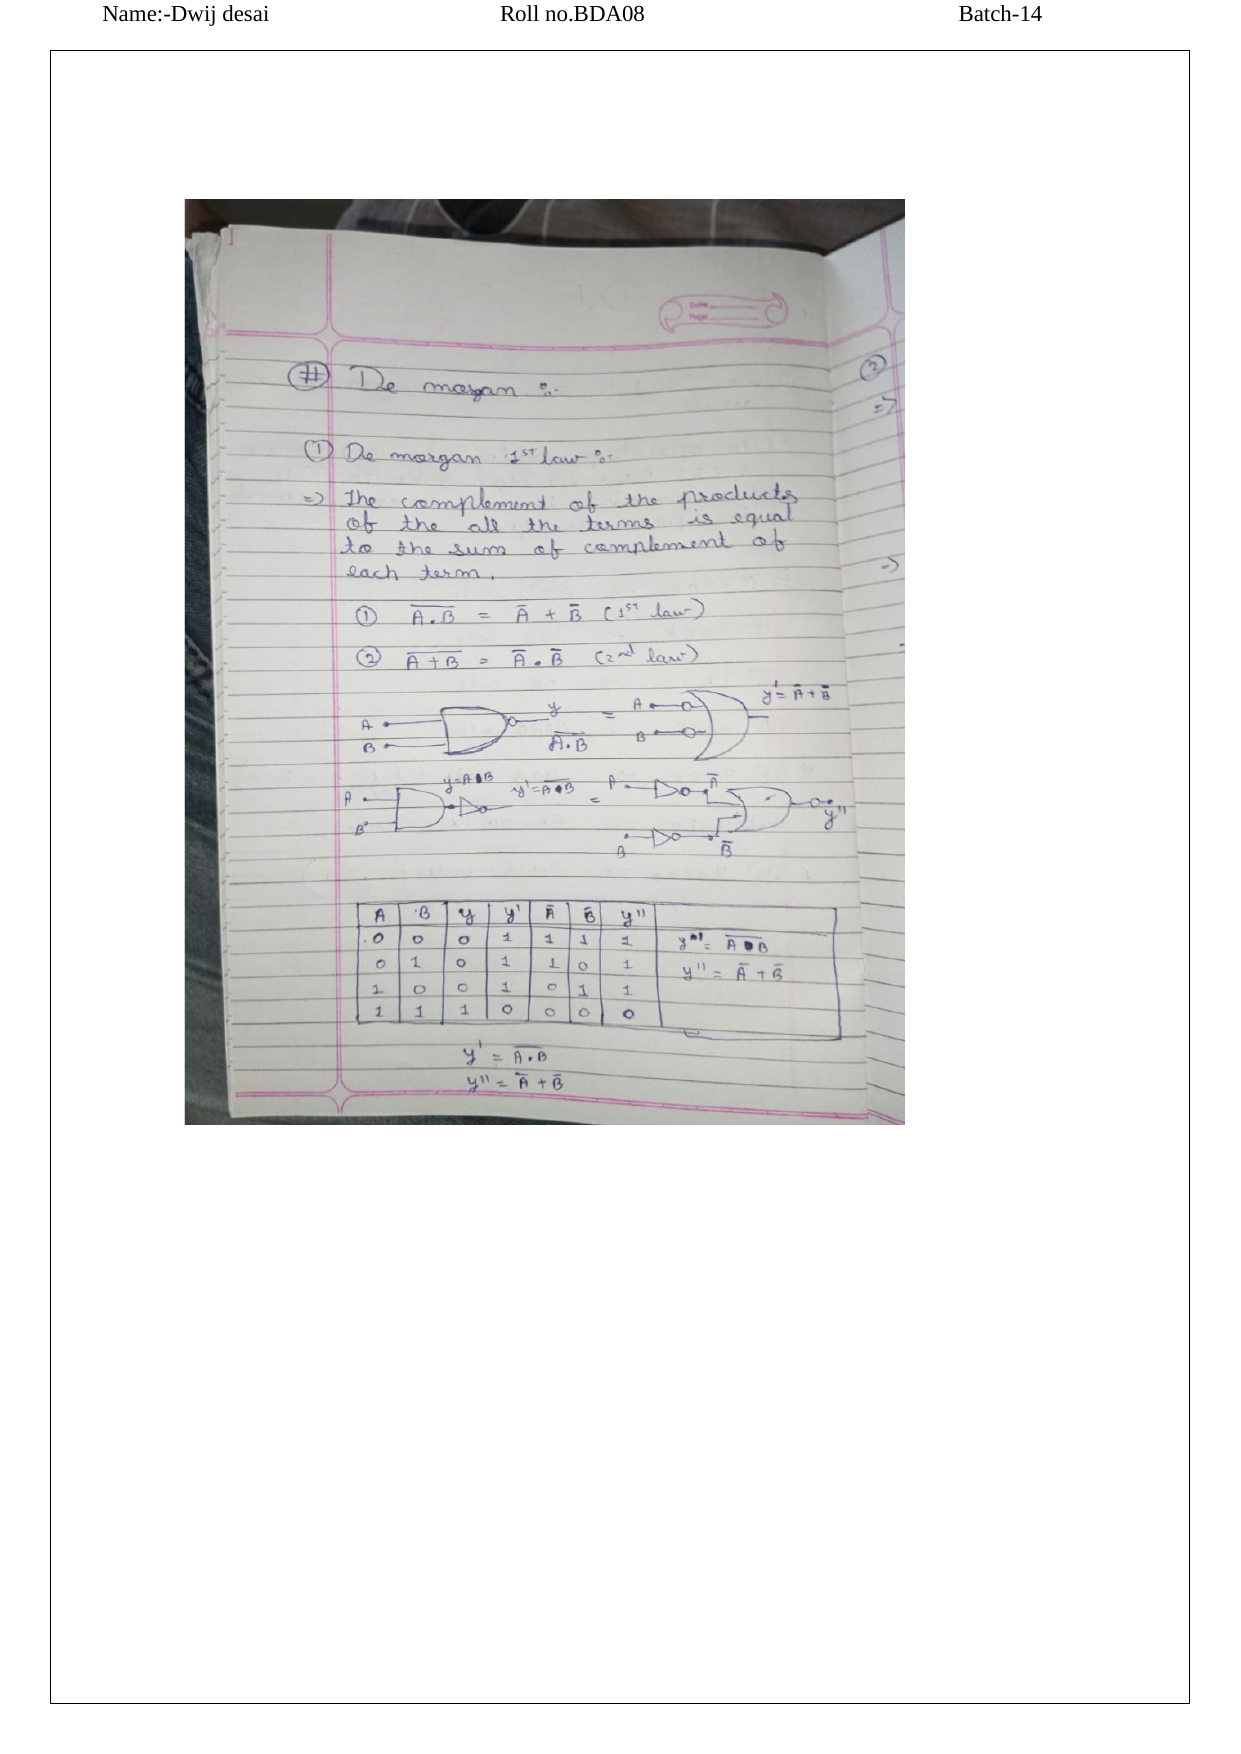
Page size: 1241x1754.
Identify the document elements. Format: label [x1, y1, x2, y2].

picture [185, 200, 905, 1125]
